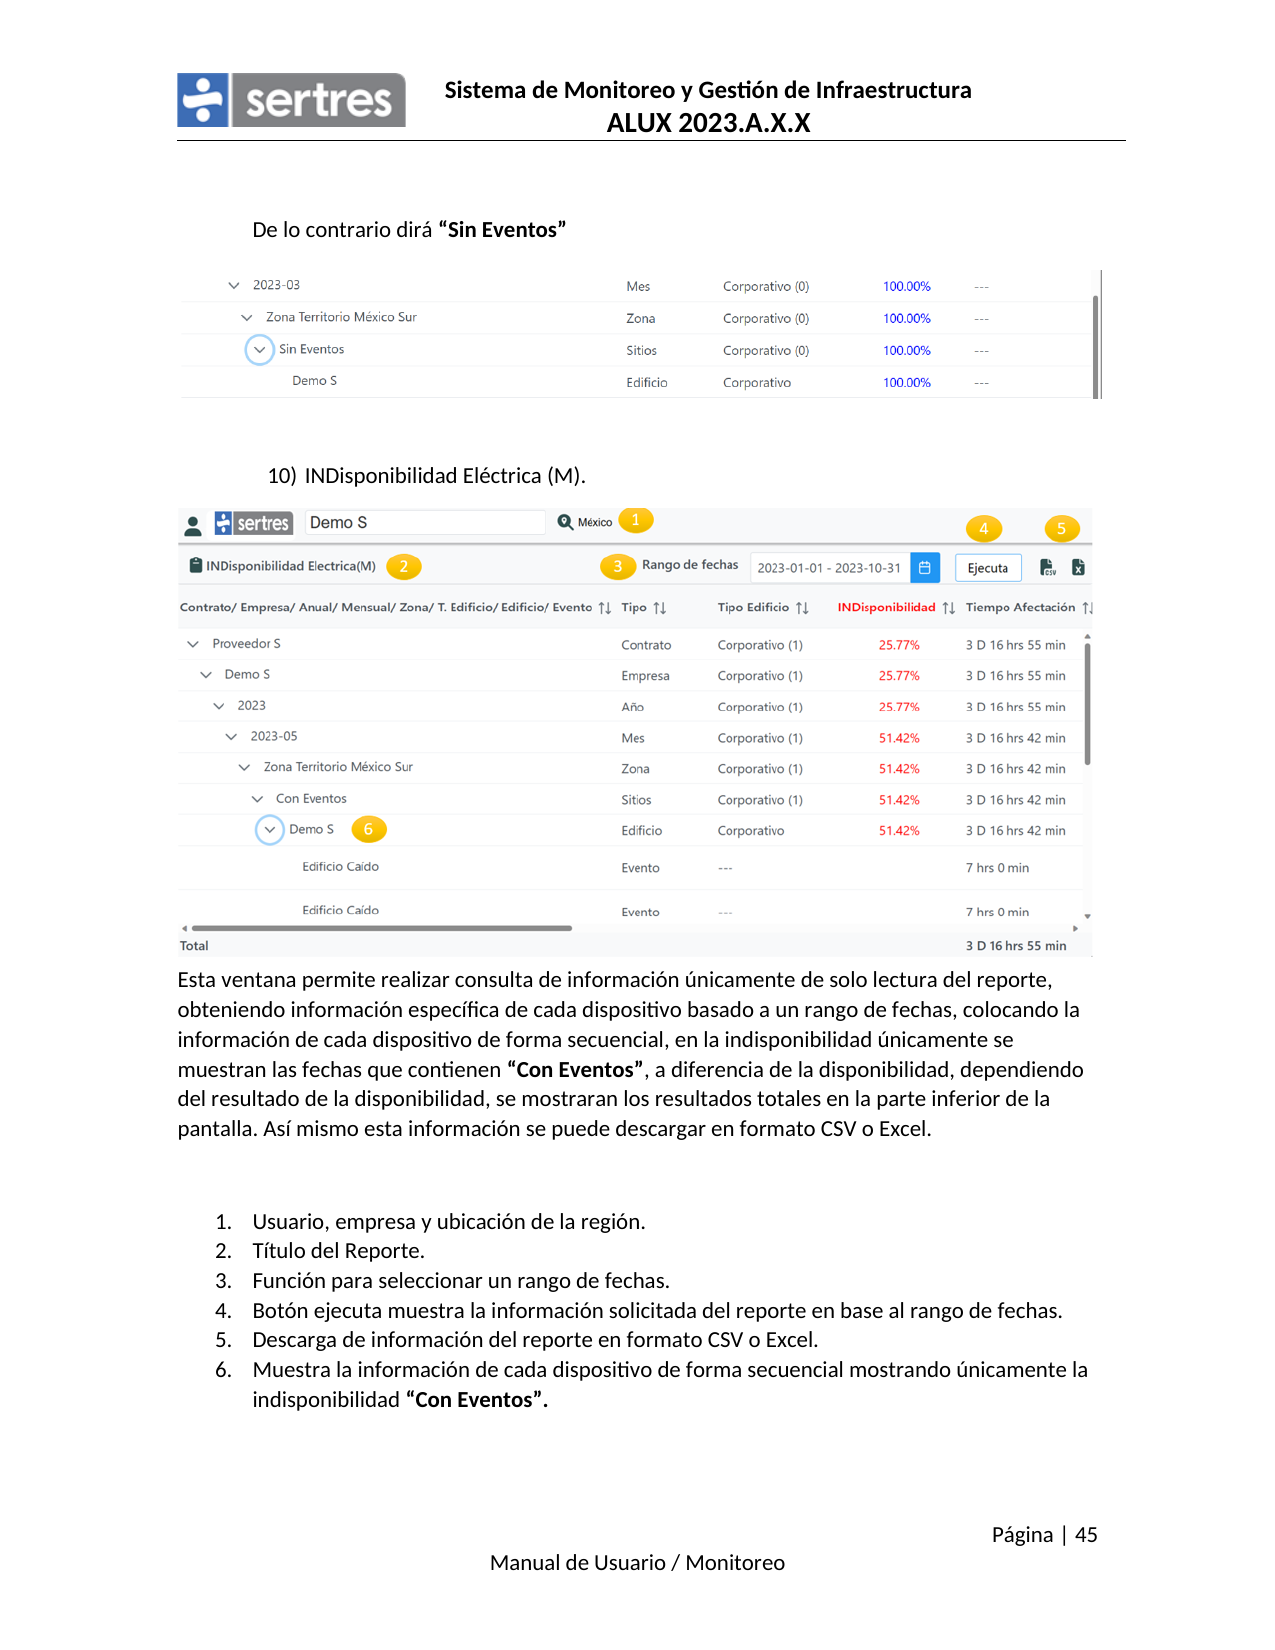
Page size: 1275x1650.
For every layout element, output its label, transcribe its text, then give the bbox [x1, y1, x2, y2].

list Usuario, empresa y ubicación de la región. [215, 1207, 1098, 1235]
list Título del Reporte. [215, 1236, 1098, 1264]
picture [177, 73, 406, 127]
text Esta ventana permite realizar consulta de información únicamente de solo lectura del reporte, obteniendo información específica de cada dispositivo basado a un rango de fechas, colocando la información de cada dispositivo de forma secuencial, en la indisponibilidad únicamente se muestran las fechas que contienen “Con Eventos”, a diferencia de la disponibilidad, dependiendo del resultado de la disponibilidad, se mostraran los resultados totales en la parte inferior de la pantalla. Así mismo esta información se puede descargar en formato CSV o Excel. [177, 964, 1098, 1142]
picture [181, 270, 1102, 399]
list Botón ejecuta muestra la información solicitada del reporte en base al rango de fechas. [215, 1296, 1098, 1324]
list De lo contrario dirá “Sin Eventos” [252, 215, 1098, 243]
list Función para seleccionar un rango de fechas. [215, 1266, 1098, 1294]
list INDisponibilidad Eléctrica (M). [267, 462, 1098, 490]
picture [177, 508, 1098, 964]
list Descarga de información del reporte en formato CSV o Excel. [215, 1326, 1098, 1353]
list Muestra la información de cada dispositivo de forma secuencial mostrando únicamente la indisponibilidad “Con Eventos”. [215, 1355, 1098, 1413]
